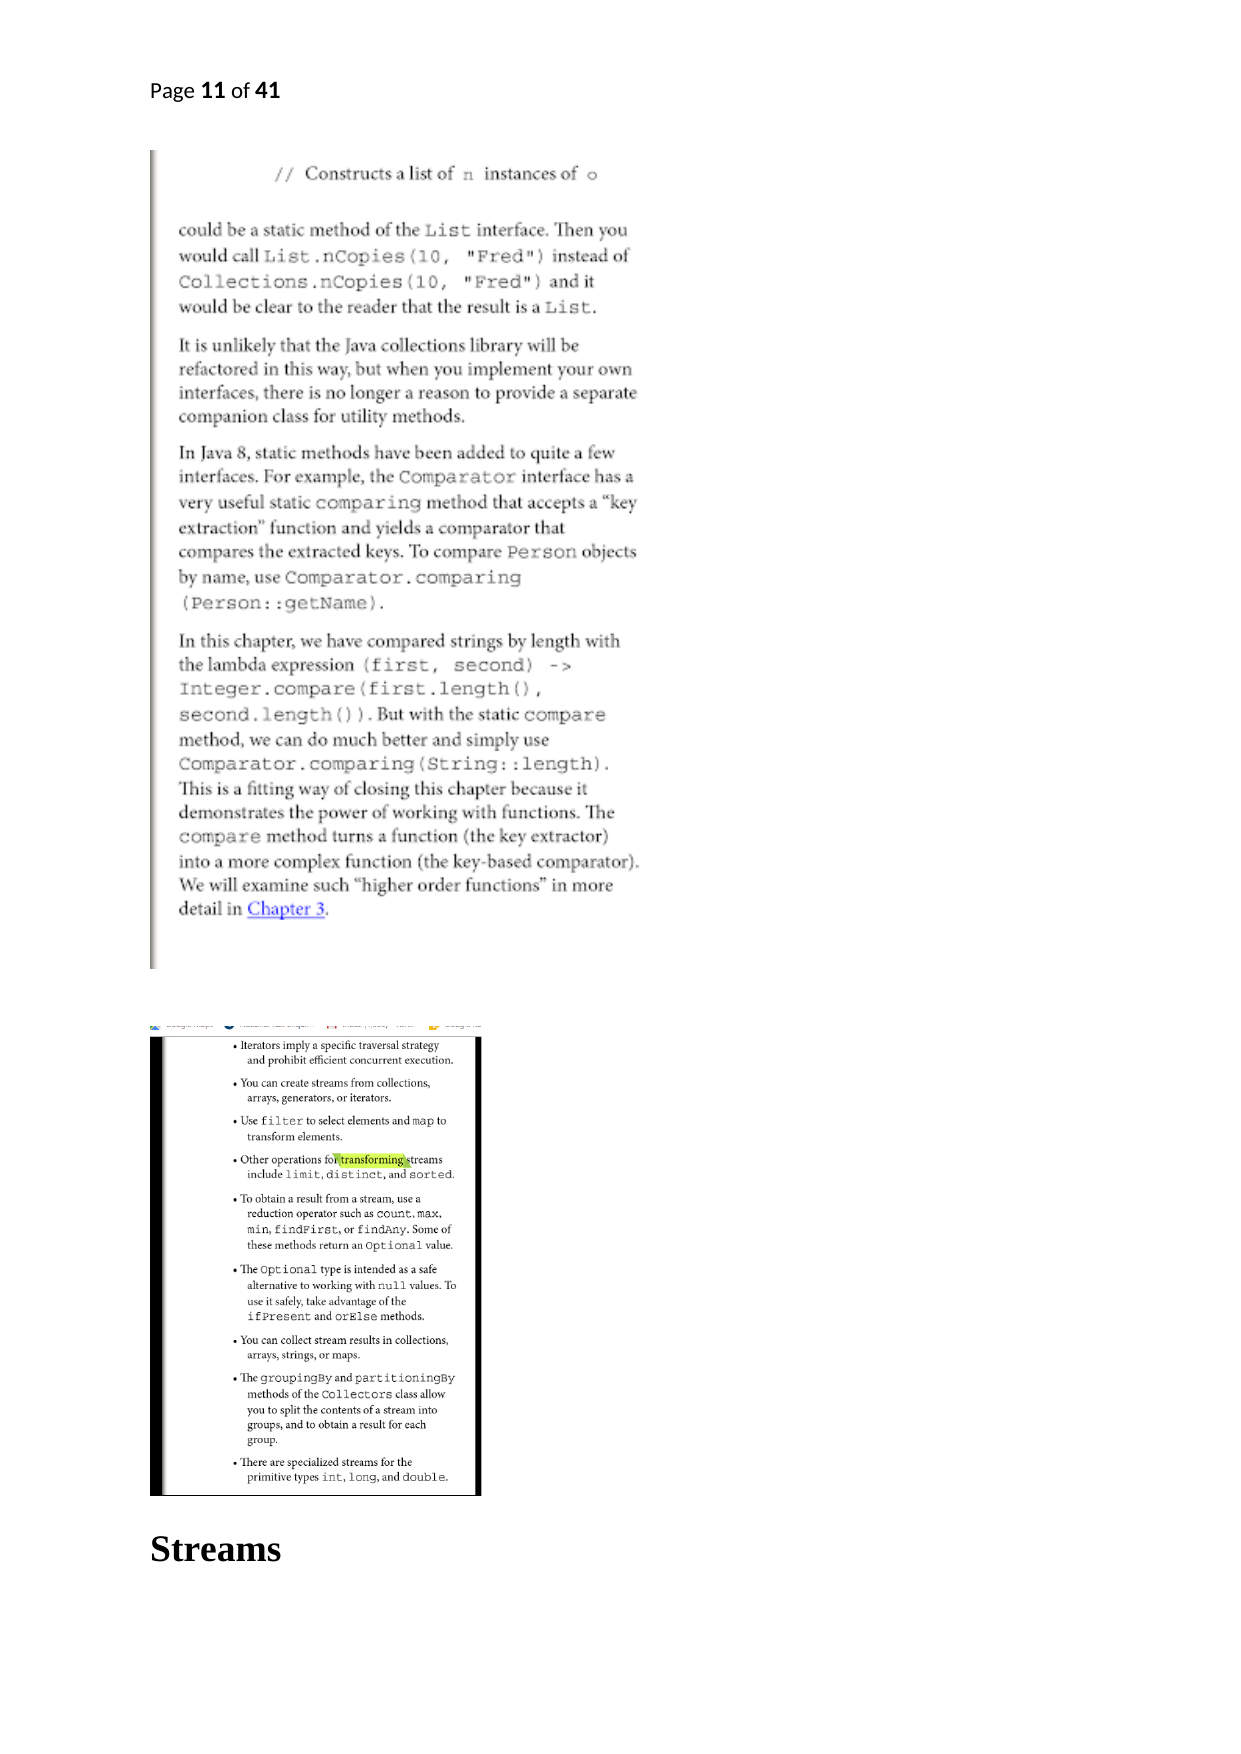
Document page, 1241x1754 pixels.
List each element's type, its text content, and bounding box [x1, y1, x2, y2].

subtitle Streams [150, 1527, 1090, 1570]
picture [150, 150, 669, 969]
picture [150, 1026, 482, 1496]
